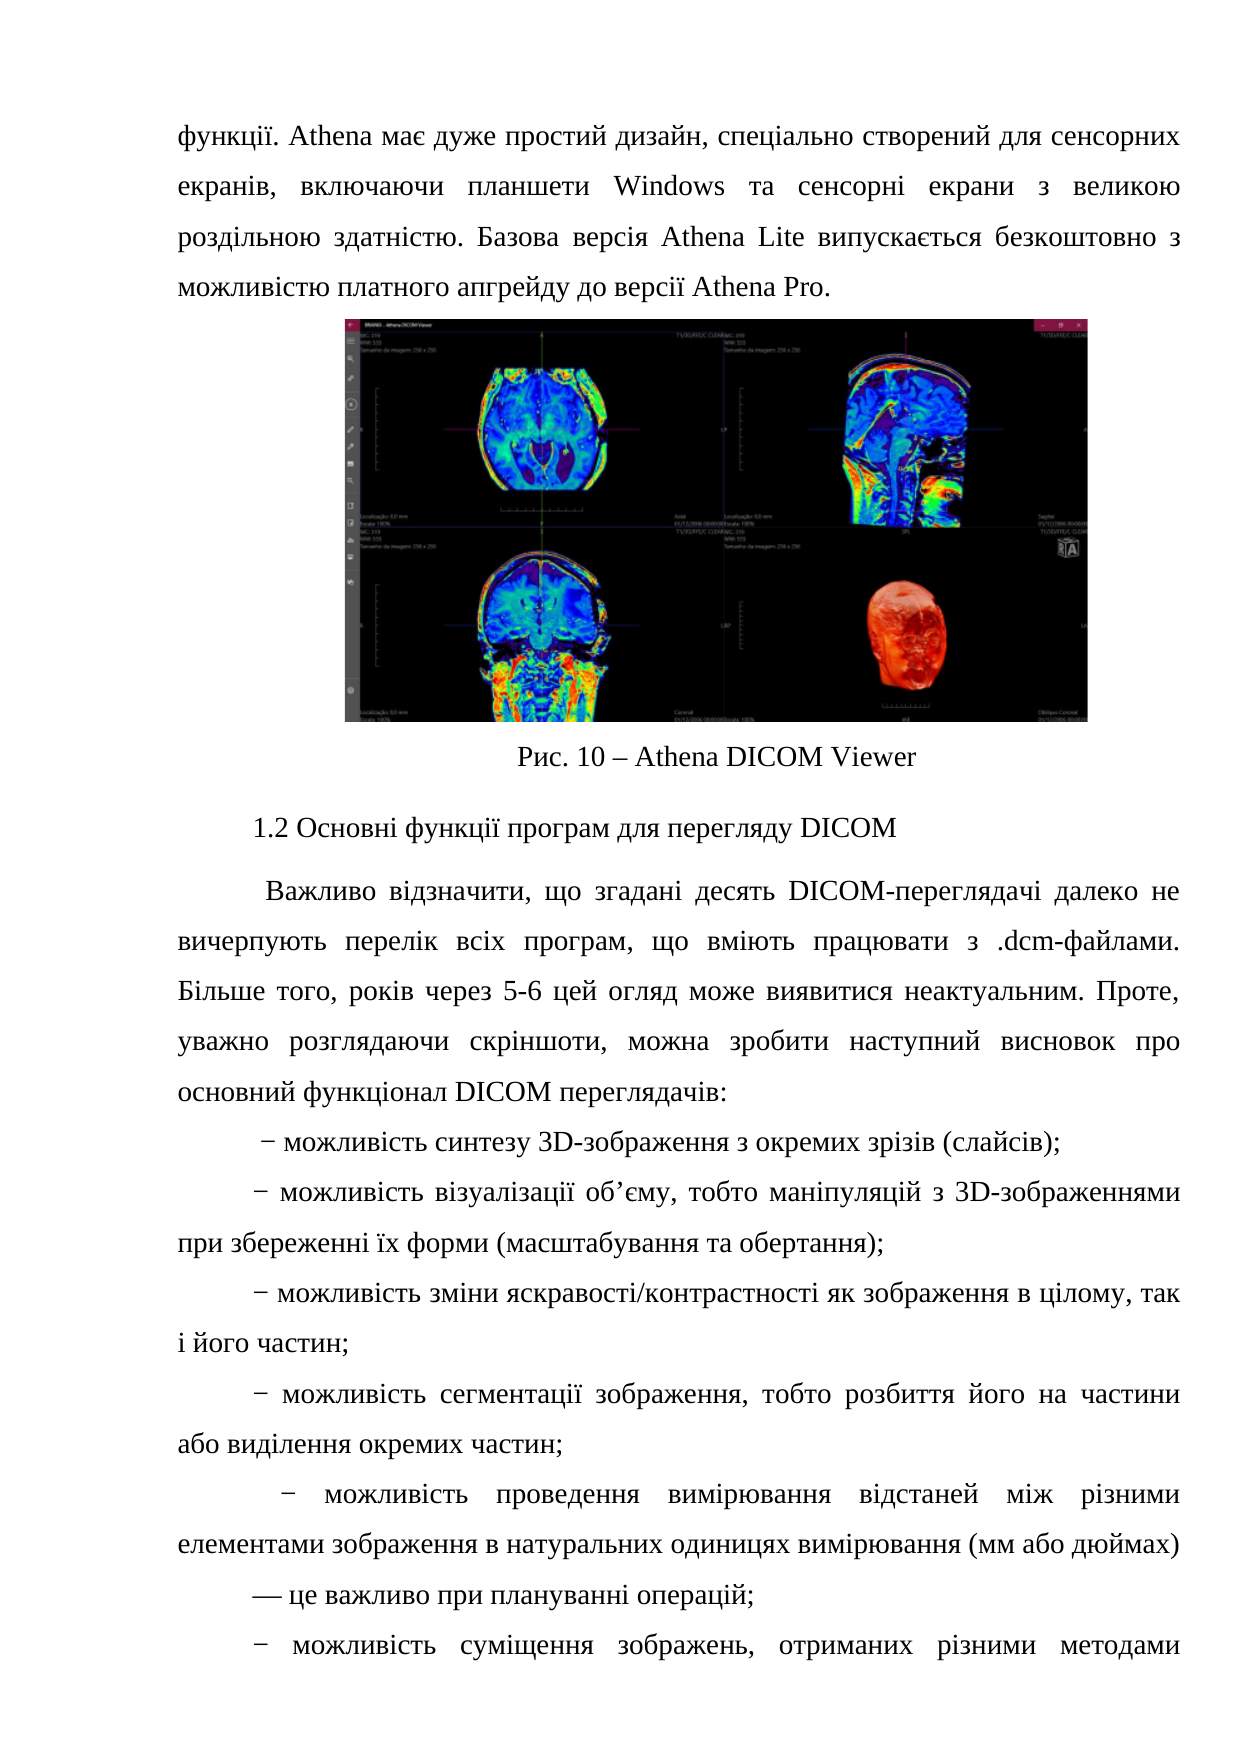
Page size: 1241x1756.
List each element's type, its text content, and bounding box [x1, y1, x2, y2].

text Важливо вiдзначити, що згаданi десять DICOM-переглядачi далеко не вичерпують перелiк всiх програм, що вмiють працювати з .dcm-файлами. Бiльше того, рокiв через 5-6 цей огляд може виявитися неактуальним. Проте, уважно розглядаючи скрiншоти, можна зробити наступний висновок про основний функцiонал DICOM переглядачiв: [177, 873, 1181, 1107]
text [177, 1627, 1181, 1661]
text − можливiсть синтезу 3D-зображення з окремих зрiзiв (слайсiв); [177, 1124, 1181, 1158]
text − можливiсть сегментацiї зображення, тобто розбиття його на частини або видiлення окремих частин; [177, 1376, 1181, 1459]
subtitle 1.2 Основнi функцiї програм для перегляду DICOM [177, 810, 1181, 843]
text — це важливо при плануваннi операцiй; [177, 1577, 1181, 1611]
text − можливiсть змiни яскравостi/контрастностi як зображення в цiлому, так i його частин; [177, 1275, 1181, 1359]
text − можливiсть вiзуалiзацiї об’єму, тобто манiпуляцiй з 3D-зображеннями при збереженнi їх форми (масштабування та обертання); [177, 1174, 1181, 1258]
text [177, 118, 1181, 303]
picture [344, 319, 1089, 722]
text − можливiсть проведення вимiрювання вiдстаней мiж рiзними елементами зображення в натуральних одиницях вимiрювання (мм або дюймах) [177, 1476, 1181, 1560]
text Рис. 10 – Athena DICOM Viewer [177, 739, 1181, 772]
